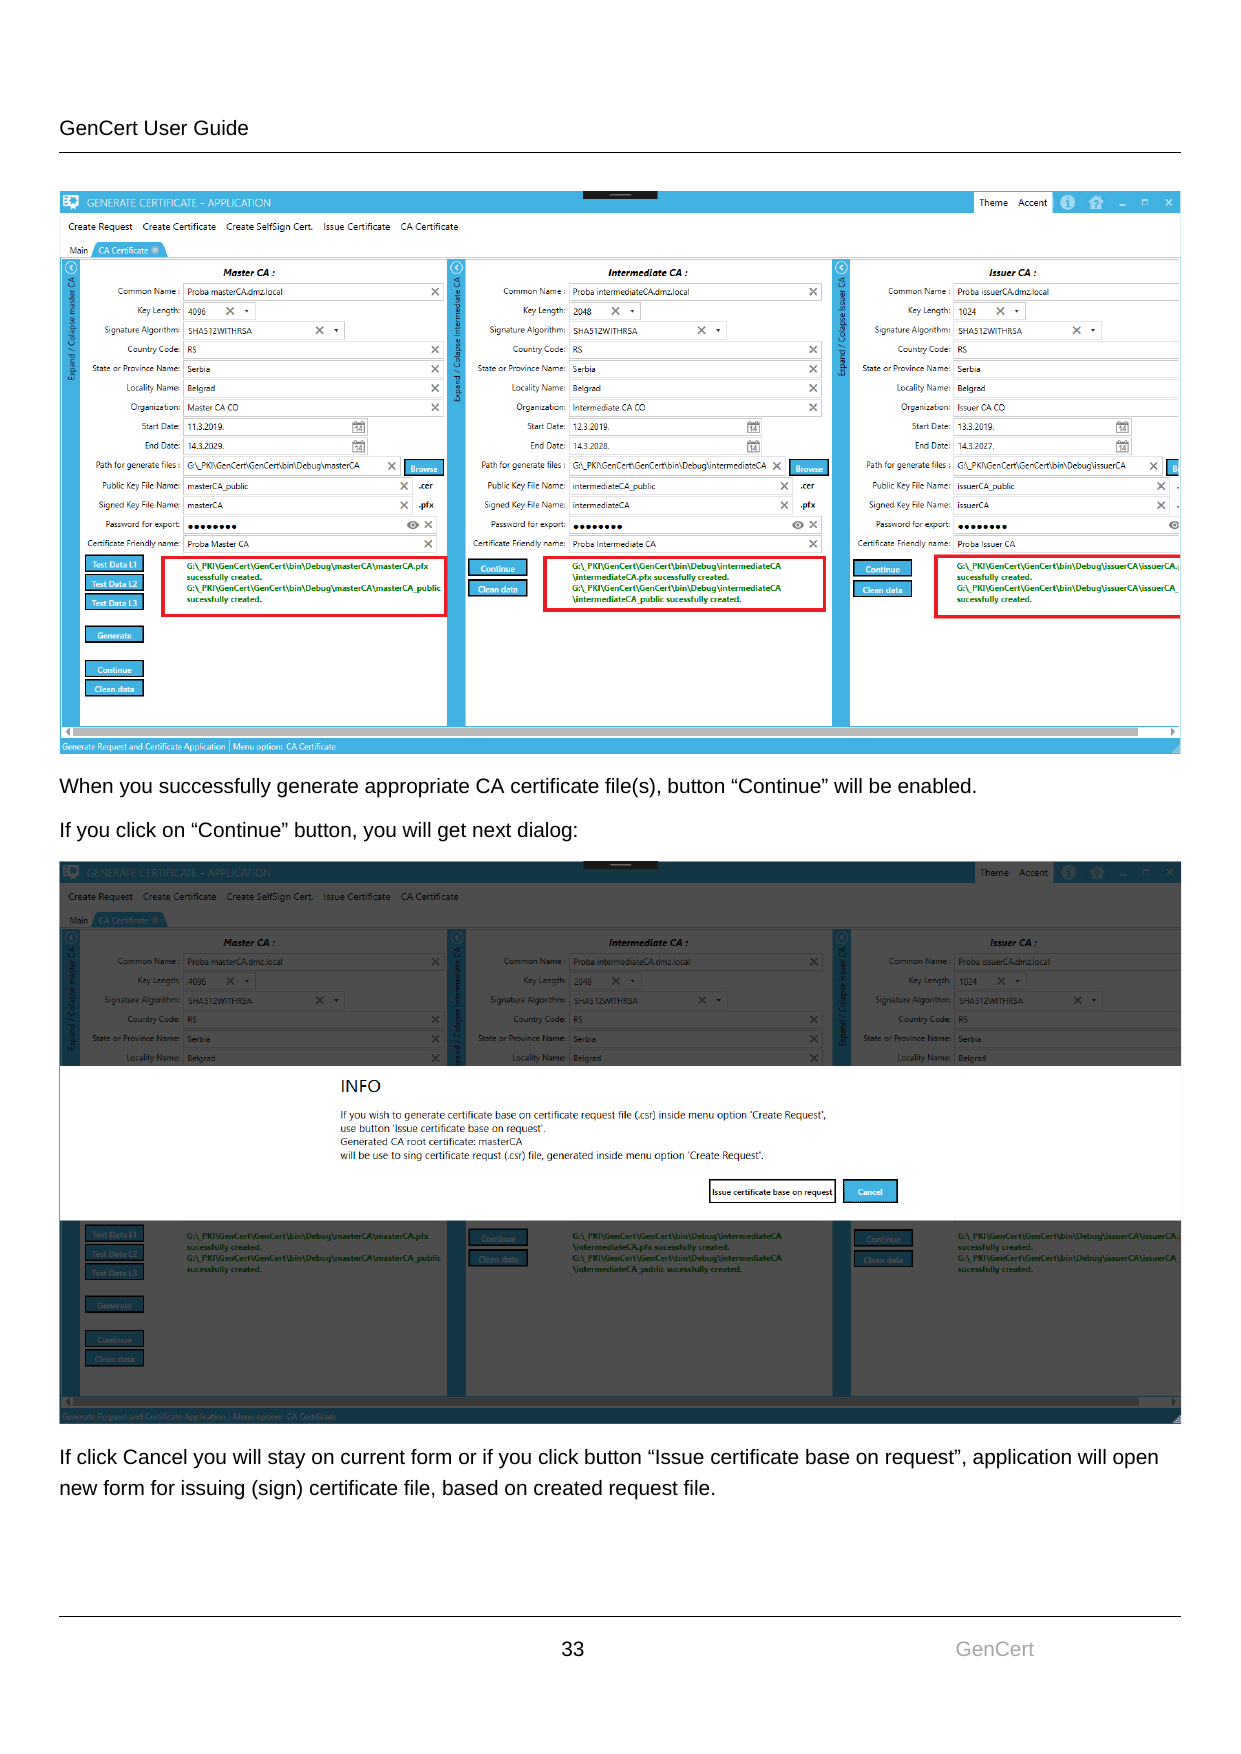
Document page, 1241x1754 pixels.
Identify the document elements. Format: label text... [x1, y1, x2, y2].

picture [59, 191, 1181, 754]
text If click Cancel you will stay on current form or if you click button “Issue certificate base on request”, application will open new form for issuing (sign) certificate file, based on created request file. [59, 1445, 1181, 1500]
text If you click on “Continue” button, you will get next dialog: [59, 818, 1181, 842]
text When you successfully generate appropriate CA certificate file(s), button “Continue” will be enabled. [59, 774, 1181, 798]
picture [59, 861, 1182, 1424]
